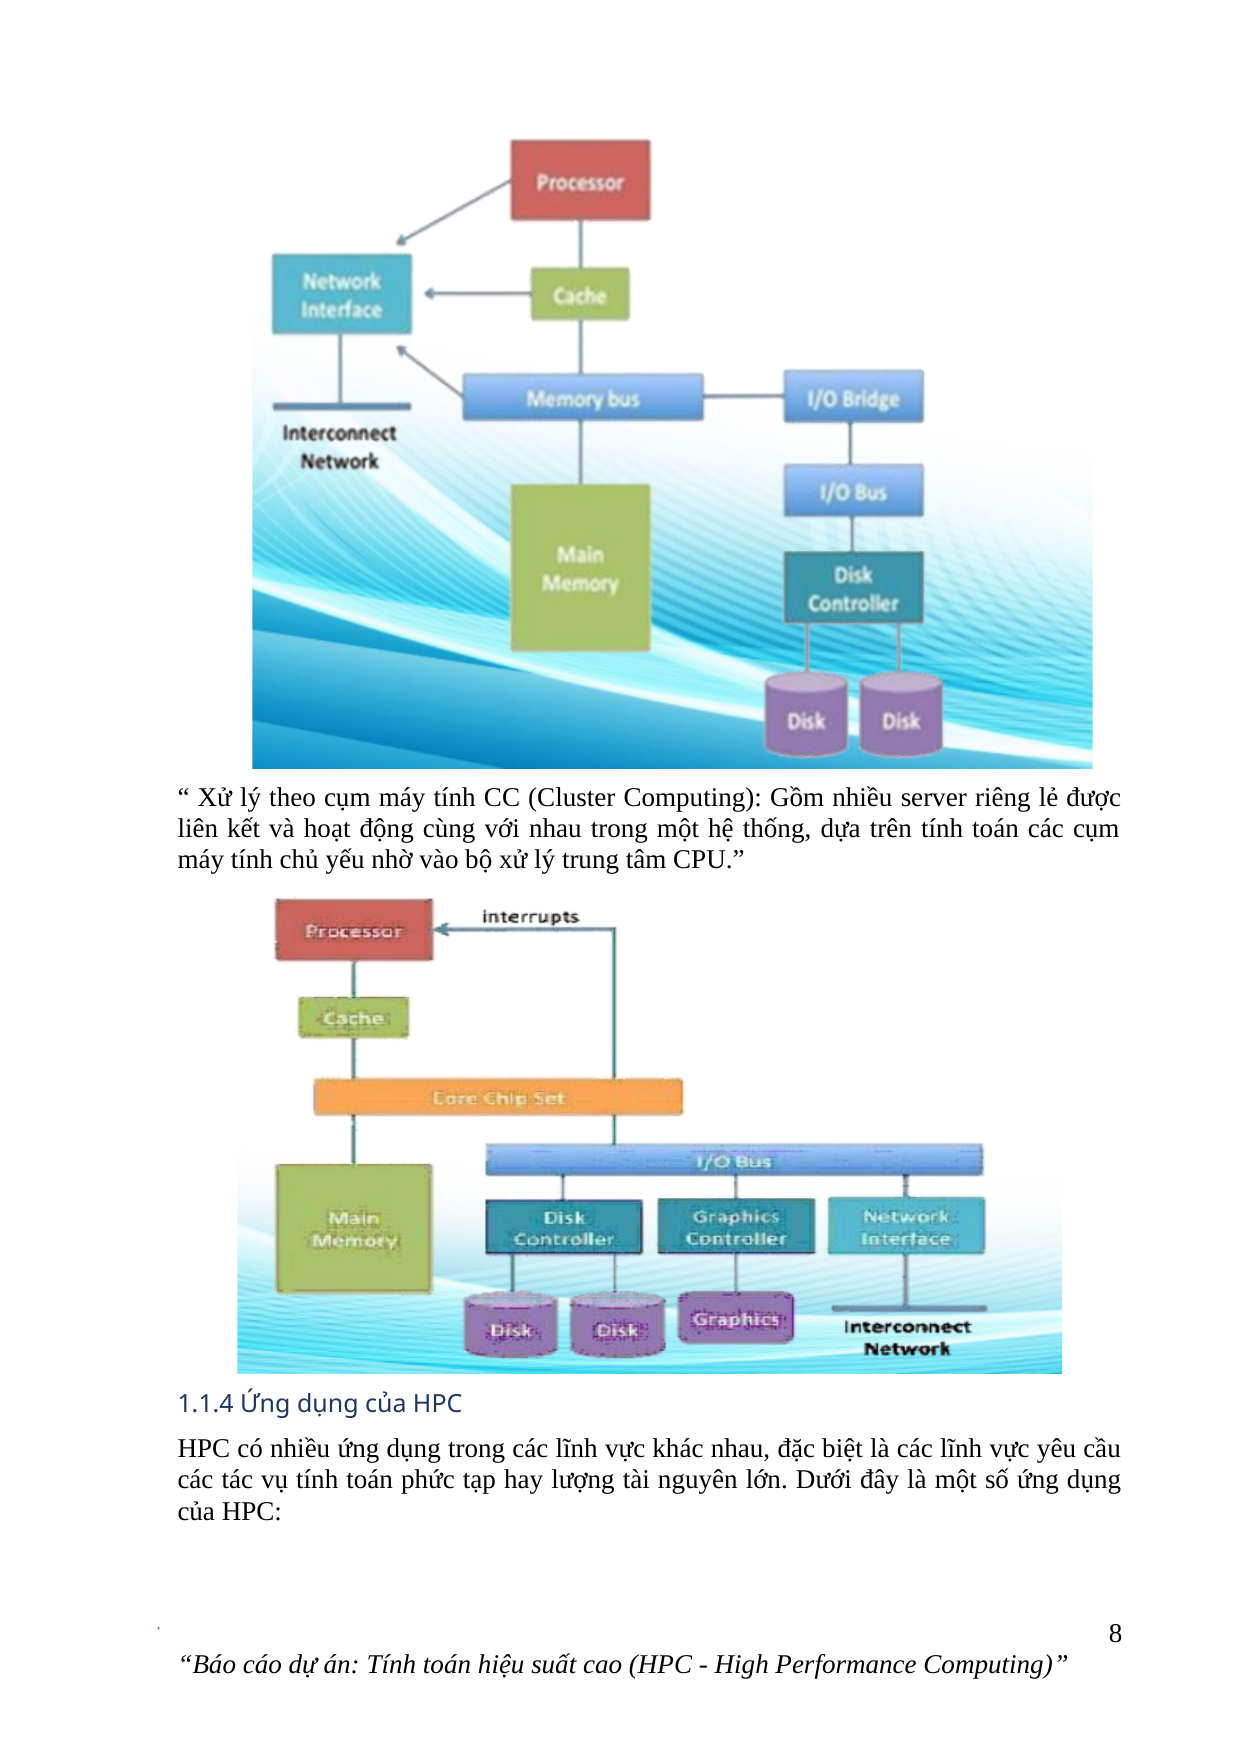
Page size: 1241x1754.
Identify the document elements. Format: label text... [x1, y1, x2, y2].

text “ Xử lý theo cụm máy tính CC (Cluster Computing): Gồm nhiều server riêng lẻ được liên kết và hoạt động cùng với nhau trong một hệ thống, dựa trên tính toán các cụm máy tính chủ yếu nhờ vào bộ xử lý trung tâm CPU.” [177, 781, 1122, 874]
subtitle 1.1.4 Ứng dụng của HPC [177, 1386, 1122, 1420]
picture [237, 887, 1063, 1374]
picture [252, 721, 502, 769]
text HPC có nhiều ứng dụng trong các lĩnh vực khác nhau, đặc biệt là các lĩnh vực yêu cầu các tác vụ tính toán phức tạp hay lượng tài nguyên lớn. Dưới đây là một số ứng dụng của HPC: [177, 1432, 1122, 1526]
picture [252, 137, 1093, 769]
